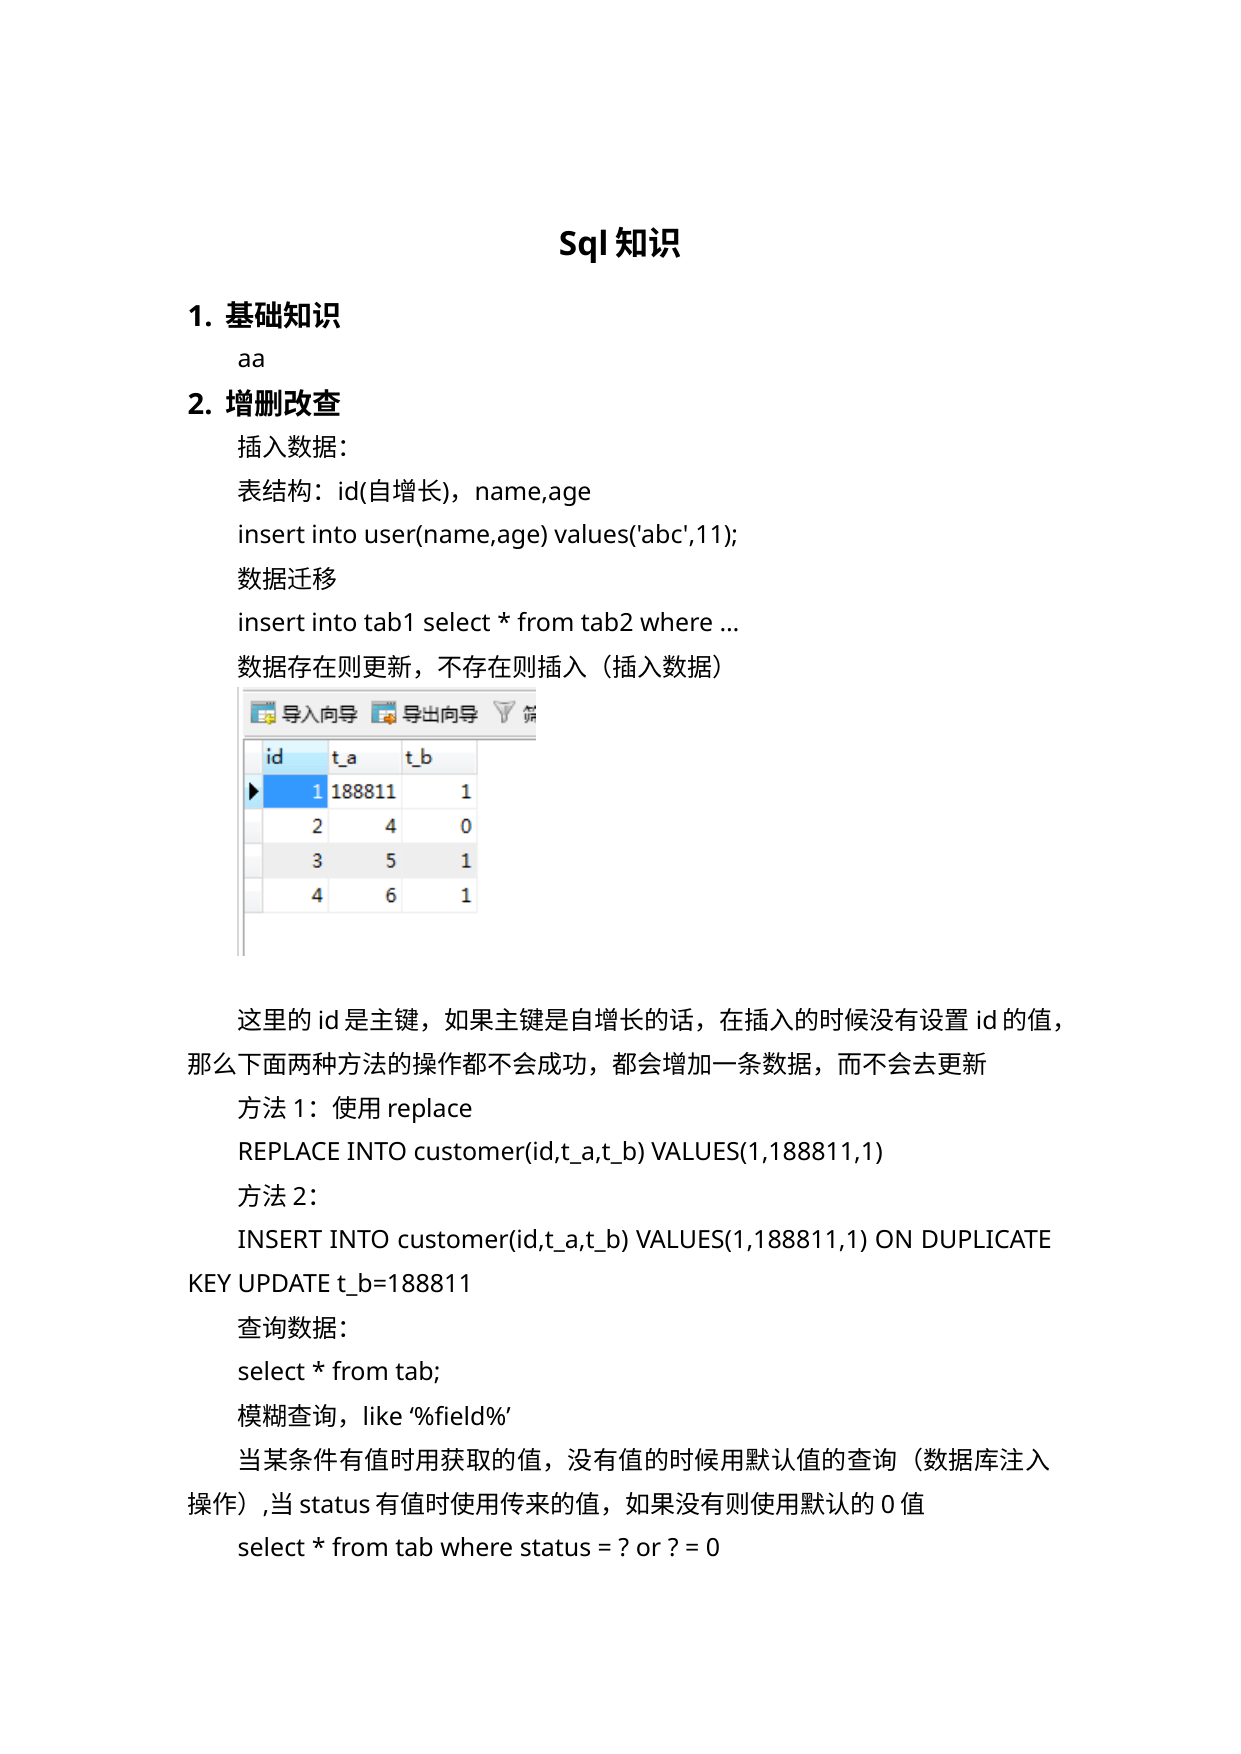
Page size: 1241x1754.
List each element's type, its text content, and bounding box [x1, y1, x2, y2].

list select * from tab; [187, 1349, 1053, 1393]
list select * from tab where status = ? or ? = 0 [187, 1525, 1053, 1569]
list 当某条件有值时用获取的值，没有值的时候用默认值的查询（数据库注入操作）,当status有值时使用传来的值，如果没有则使用默认的0值 [187, 1437, 1053, 1525]
list 模糊查询，like ‘%field%’ [187, 1393, 1053, 1437]
list INSERT INTO customer(id,t_a,t_b) VALUES(1,188811,1) ON DUPLICATE KEY UPDATE t_b=188811 [187, 1217, 1053, 1305]
list 方法1：使用replace [187, 1084, 1053, 1128]
list 增删改查 [187, 379, 1053, 423]
list REPLACE INTO customer(id,t_a,t_b) VALUES(1,188811,1) [187, 1128, 1053, 1173]
list 表结构：id(自增长)，name,age [187, 468, 1053, 512]
list 数据迁移 [187, 556, 1053, 600]
list aa [187, 335, 1053, 379]
title Sql知识 [187, 197, 1053, 285]
list insert into user(name,age) values('abc',11); [187, 512, 1053, 556]
list 插入数据： [187, 423, 1053, 468]
picture [237, 687, 536, 956]
list 方法2： [187, 1173, 1053, 1217]
list insert into tab1 select * from tab2 where … [187, 600, 1053, 644]
list 这里的id是主键，如果主键是自增长的话，在插入的时候没有设置id的值，那么下面两种方法的操作都不会成功，都会增加一条数据，而不会去更新 [187, 996, 1053, 1084]
list 数据存在则更新，不存在则插入（插入数据） [187, 644, 1053, 688]
list 查询数据： [187, 1305, 1053, 1349]
list 基础知识 [187, 291, 1053, 335]
